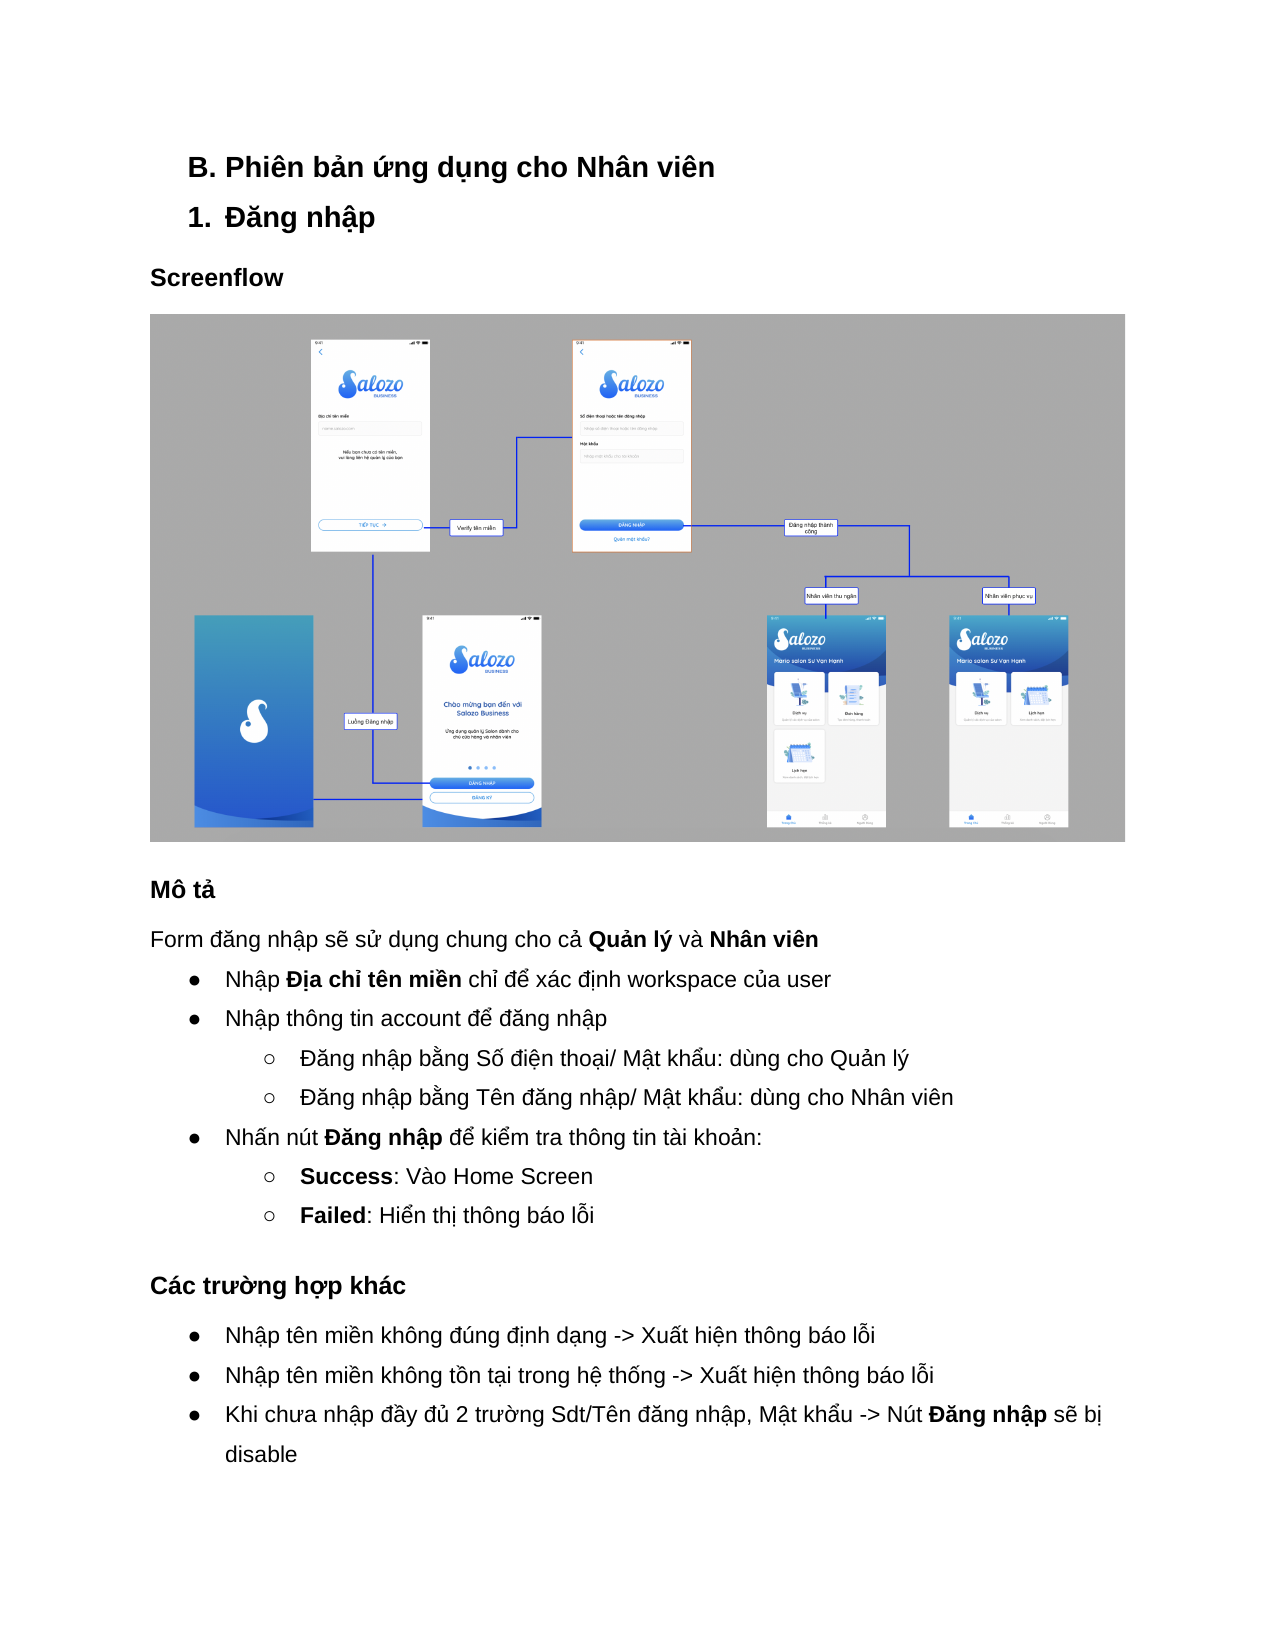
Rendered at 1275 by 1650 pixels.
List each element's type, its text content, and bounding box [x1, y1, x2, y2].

list Nhập Địa chỉ tên miền chỉ để xác định workspace của user [187, 966, 1125, 992]
list Nhập tên miền không tồn tại trong hệ thống -> Xuất hiện thông báo lỗi [187, 1362, 1125, 1388]
text Form đăng nhập sẽ sử dụng chung cho cả Quản lý và Nhân viên [150, 926, 1125, 952]
list Failed: Hiển thị thông báo lỗi [262, 1202, 1125, 1229]
subtitle Các trường hợp khác [150, 1271, 1125, 1300]
list Khi chưa nhập đầy đủ 2 trường Sdt/Tên đăng nhập, Mật khẩu -> Nút Đăng nhập sẽ bị disable [187, 1401, 1125, 1467]
list Nhập thông tin account để đăng nhập [187, 1005, 1125, 1031]
picture [150, 314, 1125, 842]
list Đăng nhập bằng Tên đăng nhập/ Mật khẩu: dùng cho Nhân viên [262, 1084, 1125, 1110]
subtitle Screenflow [150, 263, 1125, 292]
list Nhập tên miền không đúng định dạng -> Xuất hiện thông báo lỗi [187, 1322, 1125, 1349]
subtitle Đăng nhập [187, 200, 1125, 234]
subtitle Mô tả [150, 874, 1125, 903]
list Đăng nhập bằng Số điện thoại/ Mật khẩu: dùng cho Quản lý [262, 1044, 1125, 1071]
subtitle Phiên bản ứng dụng cho Nhân viên [187, 150, 1125, 183]
list Nhấn nút Đăng nhập để kiểm tra thông tin tài khoản: [187, 1123, 1125, 1150]
list Success: Vào Home Screen [262, 1163, 1125, 1189]
